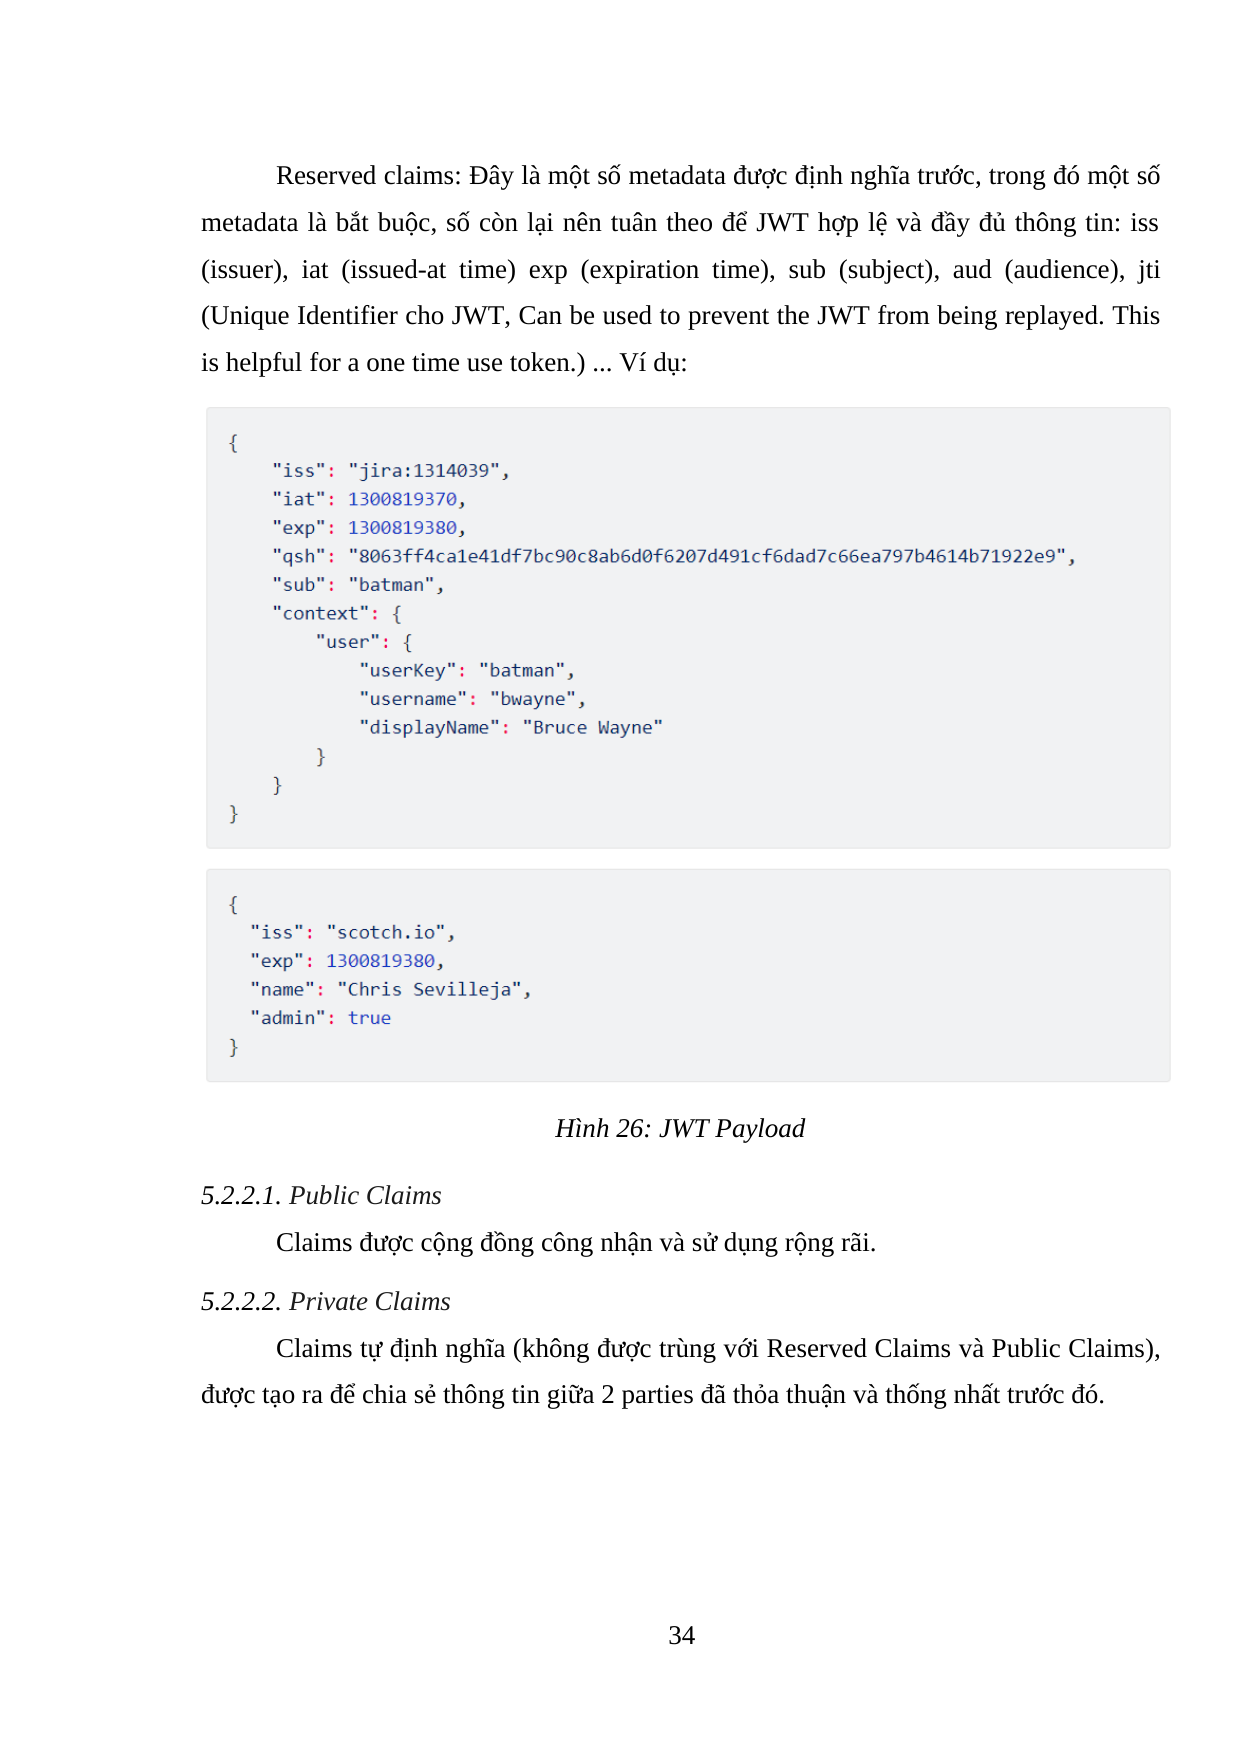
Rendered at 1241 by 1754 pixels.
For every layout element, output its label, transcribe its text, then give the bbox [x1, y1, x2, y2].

subtitle Private Claims [201, 1285, 1162, 1316]
subtitle Public Claims [201, 1179, 1162, 1211]
text Reserved claims: Đây là một số metadata được định nghĩa trước, trong đó một số metadata là bắt buộc, số còn lại nên tuân theo để JWT hợp lệ và đầy đủ thông tin: iss (issuer), iat (issued-at time) exp (expiration time), sub (subject), aud (audience), jti (Unique Identifier cho JWT, Can be used to prevent the JWT from being replayed. This is helpful for a one time use token.) ... Ví dụ: [201, 159, 1162, 377]
picture [200, 405, 1176, 1097]
text Claims được cộng đồng công nhận và sử dụng rộng rãi. [201, 1226, 1162, 1257]
text Claims tự định nghĩa (không được trùng với Reserved Claims và Public Claims), được tạo ra để chia sẻ thông tin giữa 2 parties đã thỏa thuận và thống nhất trước đó. [201, 1332, 1162, 1410]
